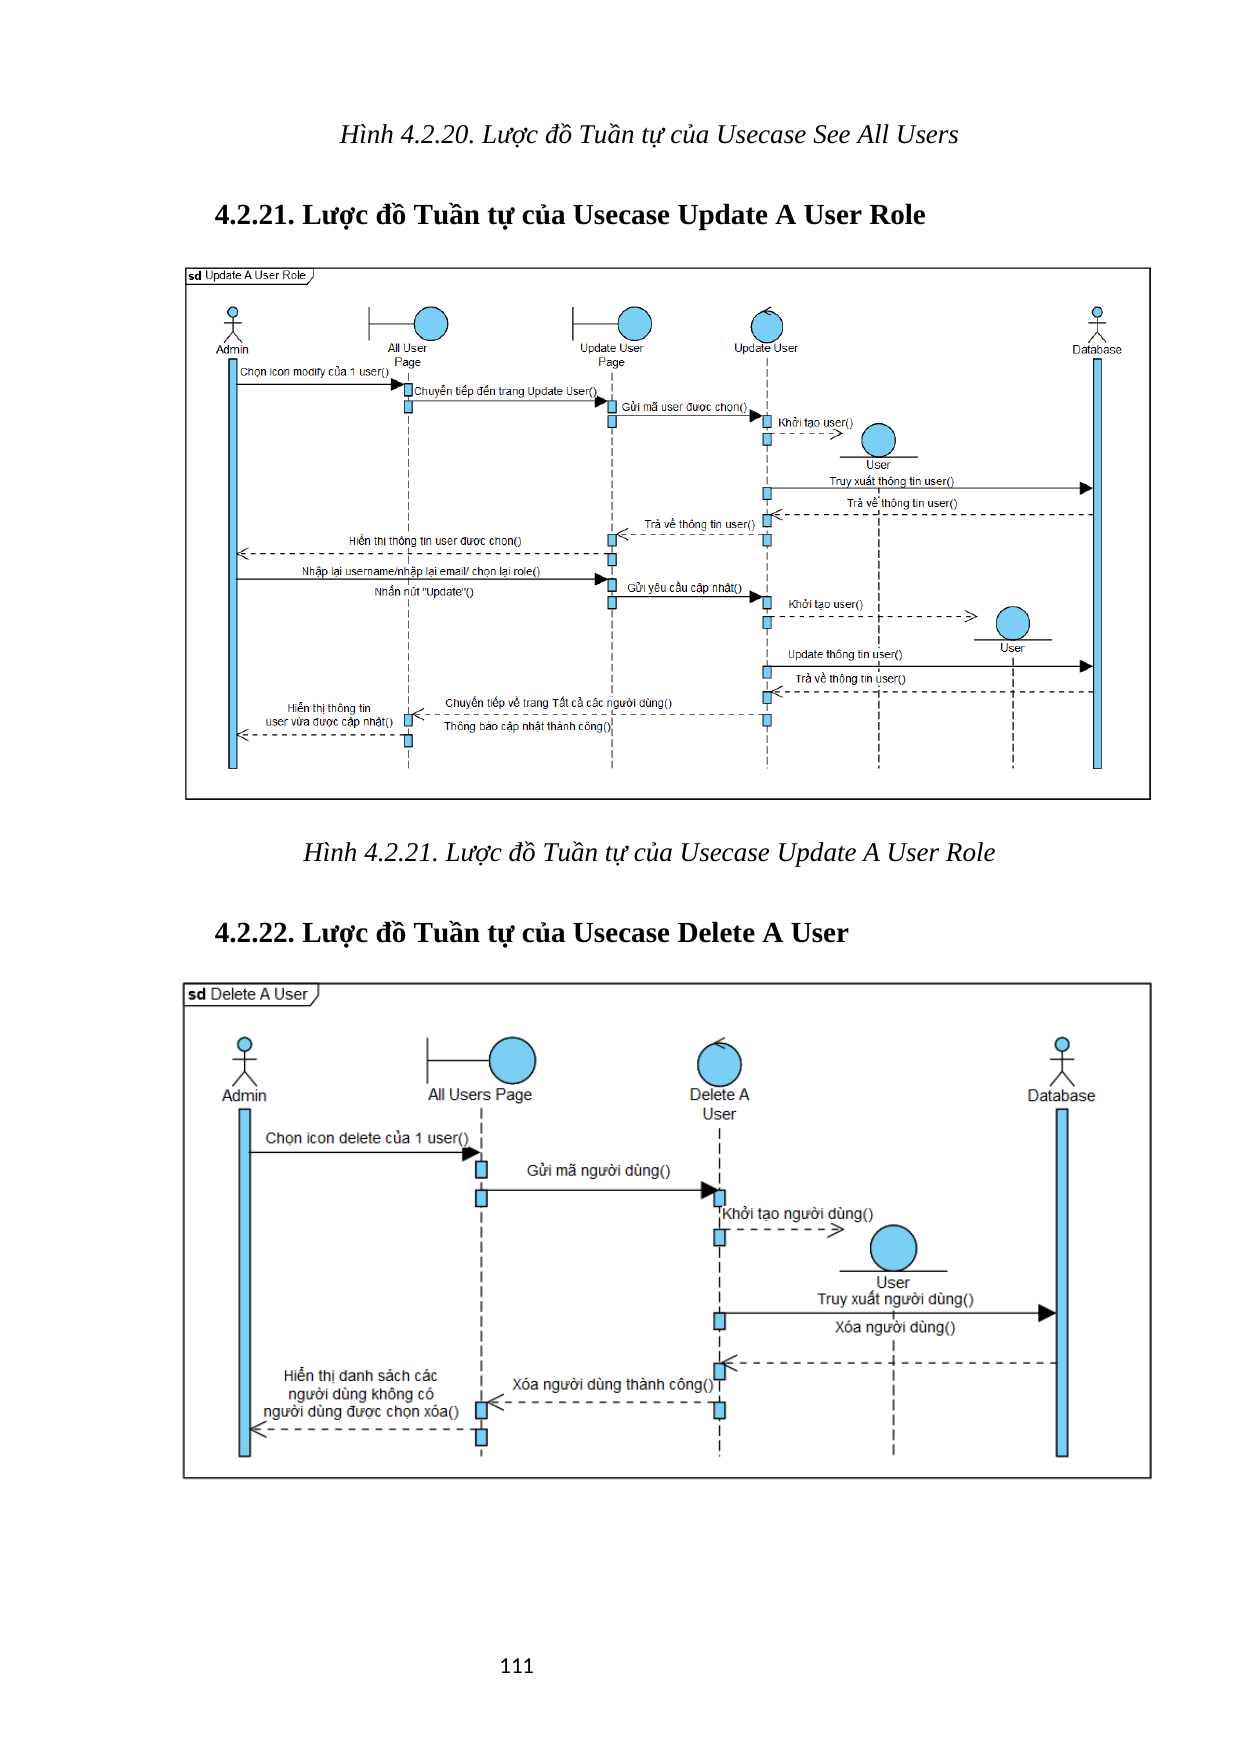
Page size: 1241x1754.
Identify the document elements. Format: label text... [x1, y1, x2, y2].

picture [177, 260, 1156, 805]
subtitle 4.2.21. Lược đồ Tuần tự của Usecase Update A User Role [177, 197, 1122, 231]
picture [177, 977, 1156, 1488]
subtitle 4.2.22. Lược đồ Tuần tự của Usecase Delete A User [177, 915, 1122, 948]
subtitle Hình 4.2.20. Lược đồ Tuần tự của Usecase See All Users [177, 118, 1122, 150]
subtitle Hình 4.2.21. Lược đồ Tuần tự của Usecase Update A User Role [177, 836, 1122, 867]
